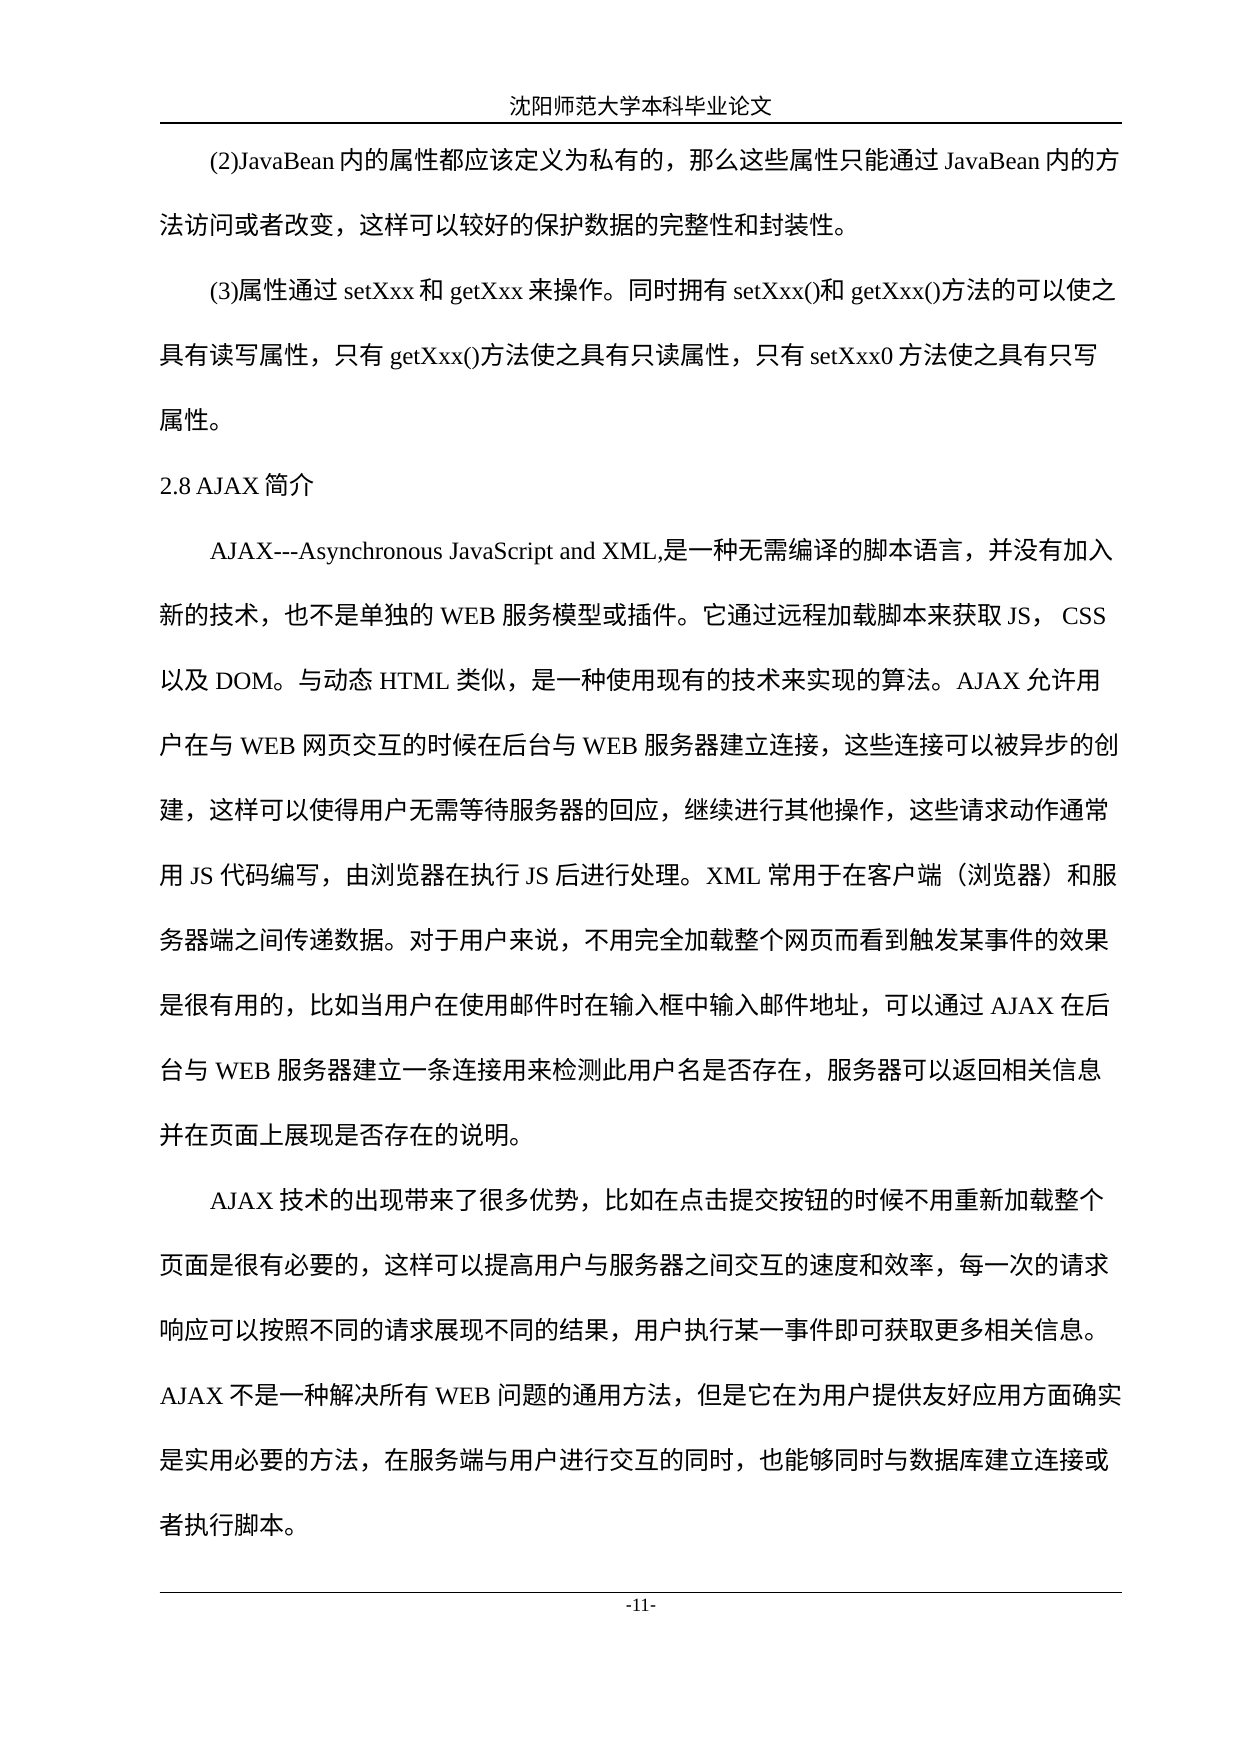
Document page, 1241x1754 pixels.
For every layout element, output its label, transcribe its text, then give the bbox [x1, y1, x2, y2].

text AJAX 技术的出现带来了很多优势，比如在点击提交按钮的时候不用重新加载整个页面是很有必要的，这样可以提高用户与服务器之间交互的速度和效率，每一次的请求响应可以按照不同的请求展现不同的结果，用户执行某一事件即可获取更多相关信息。AJAX 不是一种解决所有 WEB 问题的通用方法，但是它在为用户提供友好应用方面确实是实用必要的方法，在服务端与用户进行交互的同时，也能够同时与数据库建立连接或者执行脚本。 [159, 1166, 1122, 1556]
text AJAX---Asynchronous JavaScript and XML,是一种无需编译的脚本语言，并没有加入新的技术，也不是单独的 WEB 服务模型或插件。它通过远程加载脚本来获取 JS， CSS 以及 DOM。与动态 HTML 类似，是一种使用现有的技术来实现的算法。AJAX 允许用户在与 WEB 网页交互的时候在后台与 WEB 服务器建立连接，这些连接可以被异步的创建，这样可以使得用户无需等待服务器的回应，继续进行其他操作，这些请求动作通常用 JS 代码编写，由浏览器在执行 JS 后进行处理。XML 常用于在客户端（浏览器）和服务器端之间传递数据。对于用户来说，不用完全加载整个网页而看到触发某事件的效果是很有用的，比如当用户在使用邮件时在输入框中输入邮件地址，可以通过 AJAX 在后台与 WEB 服务器建立一条连接用来检测此用户名是否存在，服务器可以返回相关信息并在页面上展现是否存在的说明。 [159, 516, 1122, 1166]
text (3)属性通过setXxx和getXxx来操作。同时拥有setXxx()和getXxx()方法的可以使之具有读写属性，只有getXxx()方法使之具有只读属性，只有setXxx0方法使之具有只写属性。 [159, 256, 1122, 451]
subtitle 2.8 AJAX简介 [159, 451, 1122, 516]
text (2)JavaBean内的属性都应该定义为私有的，那么这些属性只能通过JavaBean内的方法访问或者改变，这样可以较好的保护数据的完整性和封装性。 [159, 126, 1122, 256]
